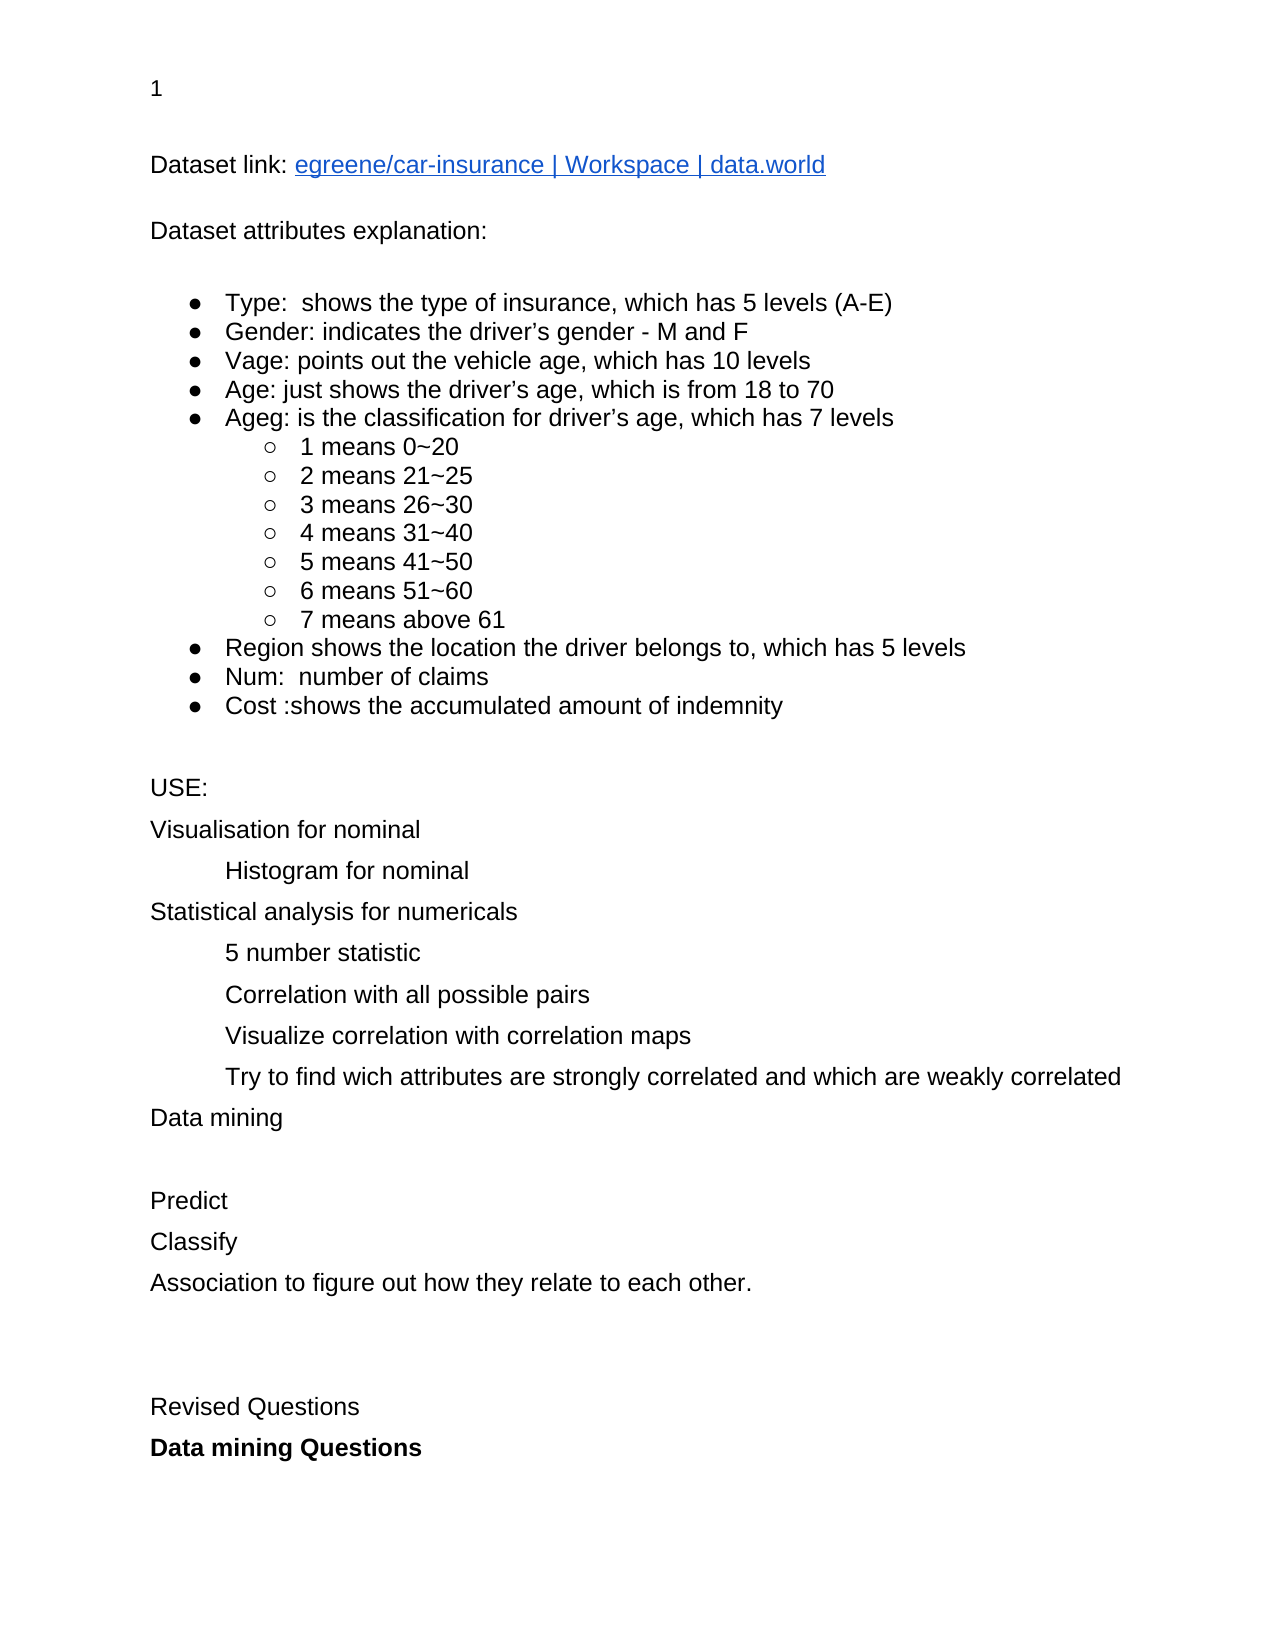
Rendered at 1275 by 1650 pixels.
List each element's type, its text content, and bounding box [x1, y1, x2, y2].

list 7 means above 61 [262, 604, 1125, 633]
text Statistical analysis for numericals [150, 897, 1125, 926]
text Correlation with all possible pairs [225, 979, 1125, 1008]
text Revised Questions [150, 1392, 1125, 1421]
list 2 means 21~25 [262, 461, 1125, 489]
text 5 number statistic [225, 938, 1125, 967]
list Age: just shows the driver’s age, which is from 18 to 70 [187, 374, 1125, 403]
list 4 means 31~40 [262, 518, 1125, 547]
text Predict [150, 1186, 1125, 1214]
list 5 means 41~50 [262, 547, 1125, 576]
text Try to find wich attributes are strongly correlated and which are weakly correlated [225, 1062, 1125, 1091]
text Visualize correlation with correlation maps [225, 1021, 1125, 1049]
list Region shows the location the driver belongs to, which has 5 levels [187, 633, 1125, 662]
text Data mining [150, 1103, 1125, 1132]
text Association to figure out how they relate to each other. [150, 1268, 1125, 1297]
text Data mining Questions [150, 1433, 1125, 1462]
list 3 means 26~30 [262, 489, 1125, 518]
text Histogram for nominal [225, 856, 1125, 884]
text Dataset attributes explanation: [150, 216, 1125, 245]
text Visualisation for nominal [150, 814, 1125, 843]
list Gender: indicates the driver’s gender - M and F [187, 317, 1125, 346]
list 1 means 0~20 [262, 432, 1125, 461]
list Vage: points out the vehicle age, which has 10 levels [187, 346, 1125, 374]
list Num: number of claims [187, 662, 1125, 691]
list Ageg: is the classification for driver’s age, which has 7 levels [187, 403, 1125, 432]
list Type: shows the type of insurance, which has 5 levels (A-E) [187, 288, 1125, 317]
text Dataset link: egreene/car-insurance | Workspace | data.world [150, 150, 1125, 179]
list Cost :shows the accumulated amount of indemnity [187, 691, 1125, 719]
list 6 means 51~60 [262, 576, 1125, 604]
text Classify [150, 1227, 1125, 1256]
text USE: [150, 773, 1125, 802]
